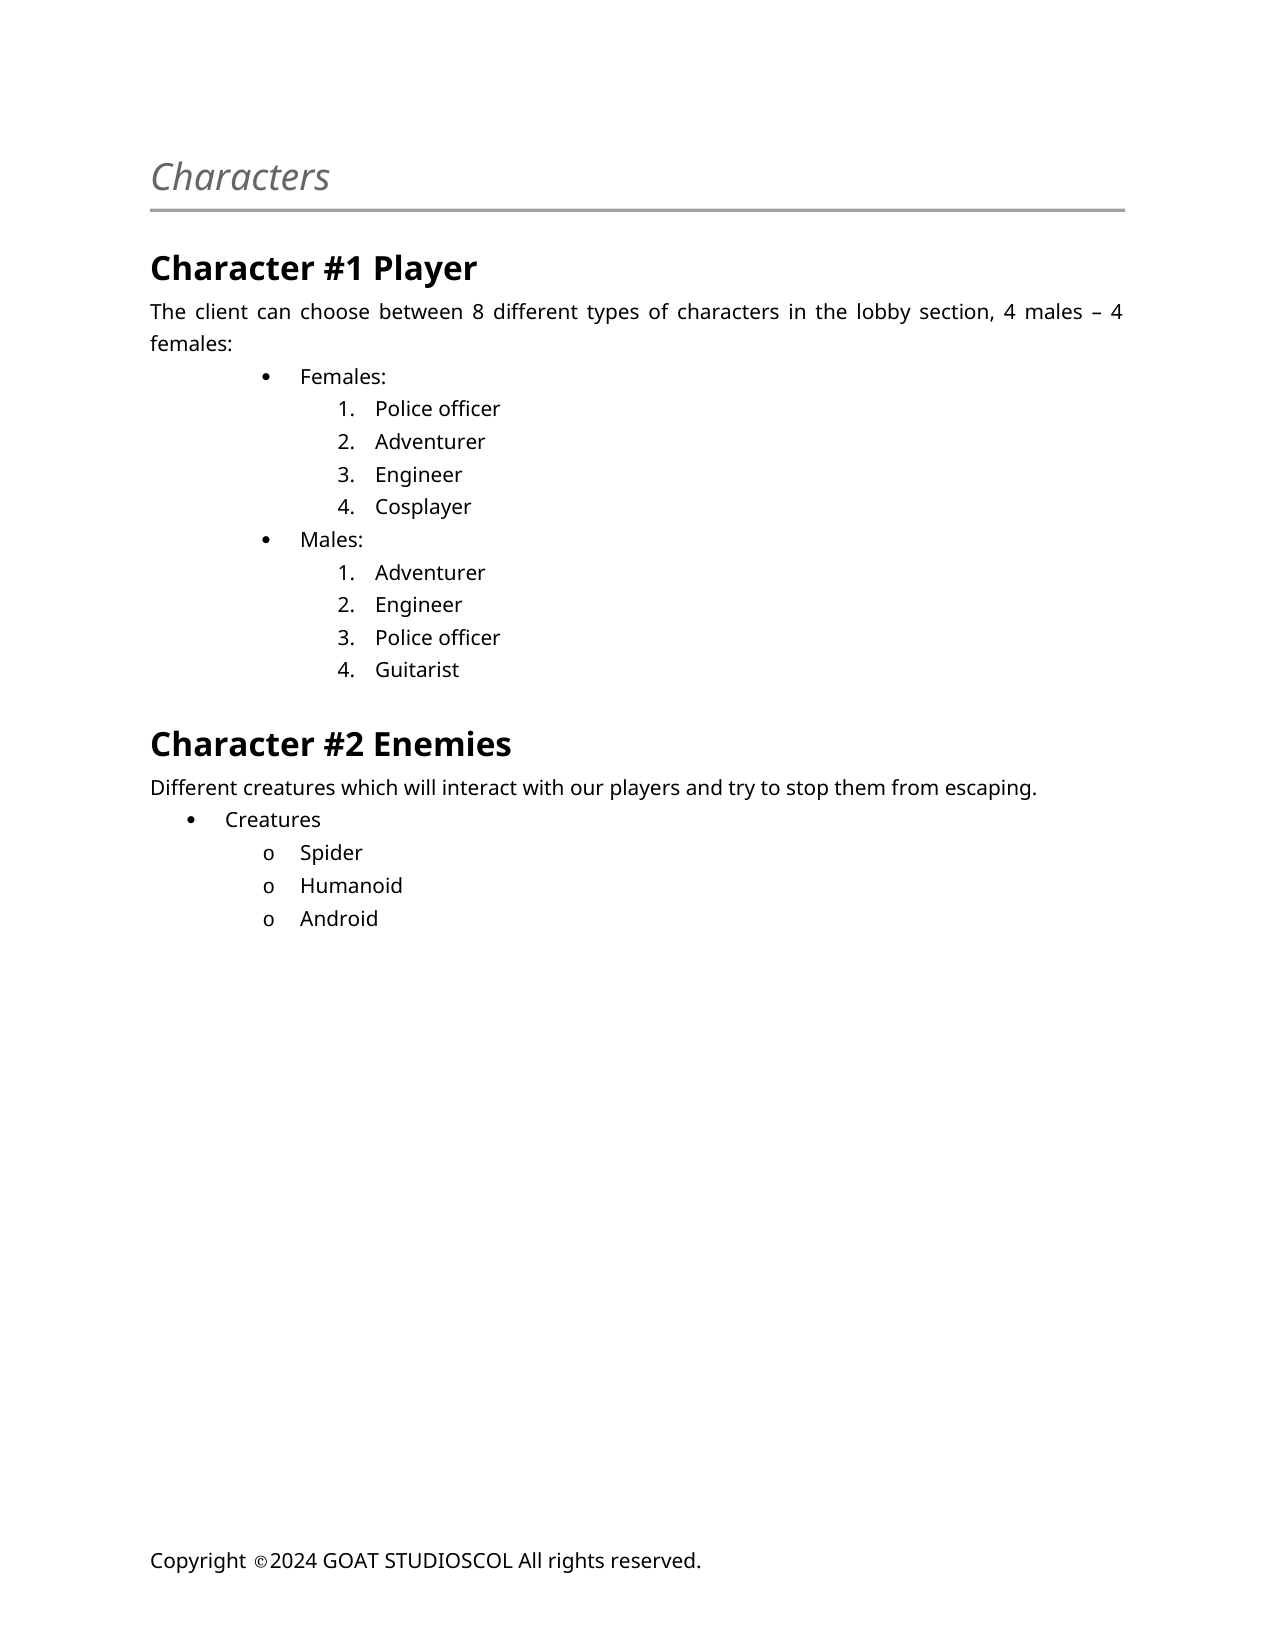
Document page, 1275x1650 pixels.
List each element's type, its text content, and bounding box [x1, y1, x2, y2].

list Adventurer [337, 558, 1125, 586]
list Engineer [337, 460, 1125, 488]
list Engineer [337, 590, 1125, 619]
list Android [262, 904, 1125, 932]
list Guitarist [337, 655, 1125, 684]
list Humanoid [262, 871, 1125, 899]
list Police officer [337, 394, 1125, 423]
list Males: [262, 525, 1125, 553]
text Character #2 Enemies [150, 721, 1125, 766]
list Creatures [187, 805, 1125, 834]
list Spider [262, 838, 1125, 867]
text The client can choose between 8 different types of characters in the lobby section, 4 males – 4 females: [150, 297, 1125, 358]
text Different creatures which will interact with our players and try to stop them from escaping. [150, 773, 1125, 801]
list Adventurer [337, 427, 1125, 456]
list Cosplayer [337, 492, 1125, 521]
text Character #1 Player [150, 244, 1125, 290]
list Police officer [337, 623, 1125, 651]
text Characters [150, 150, 1125, 201]
list Females: [262, 362, 1125, 390]
